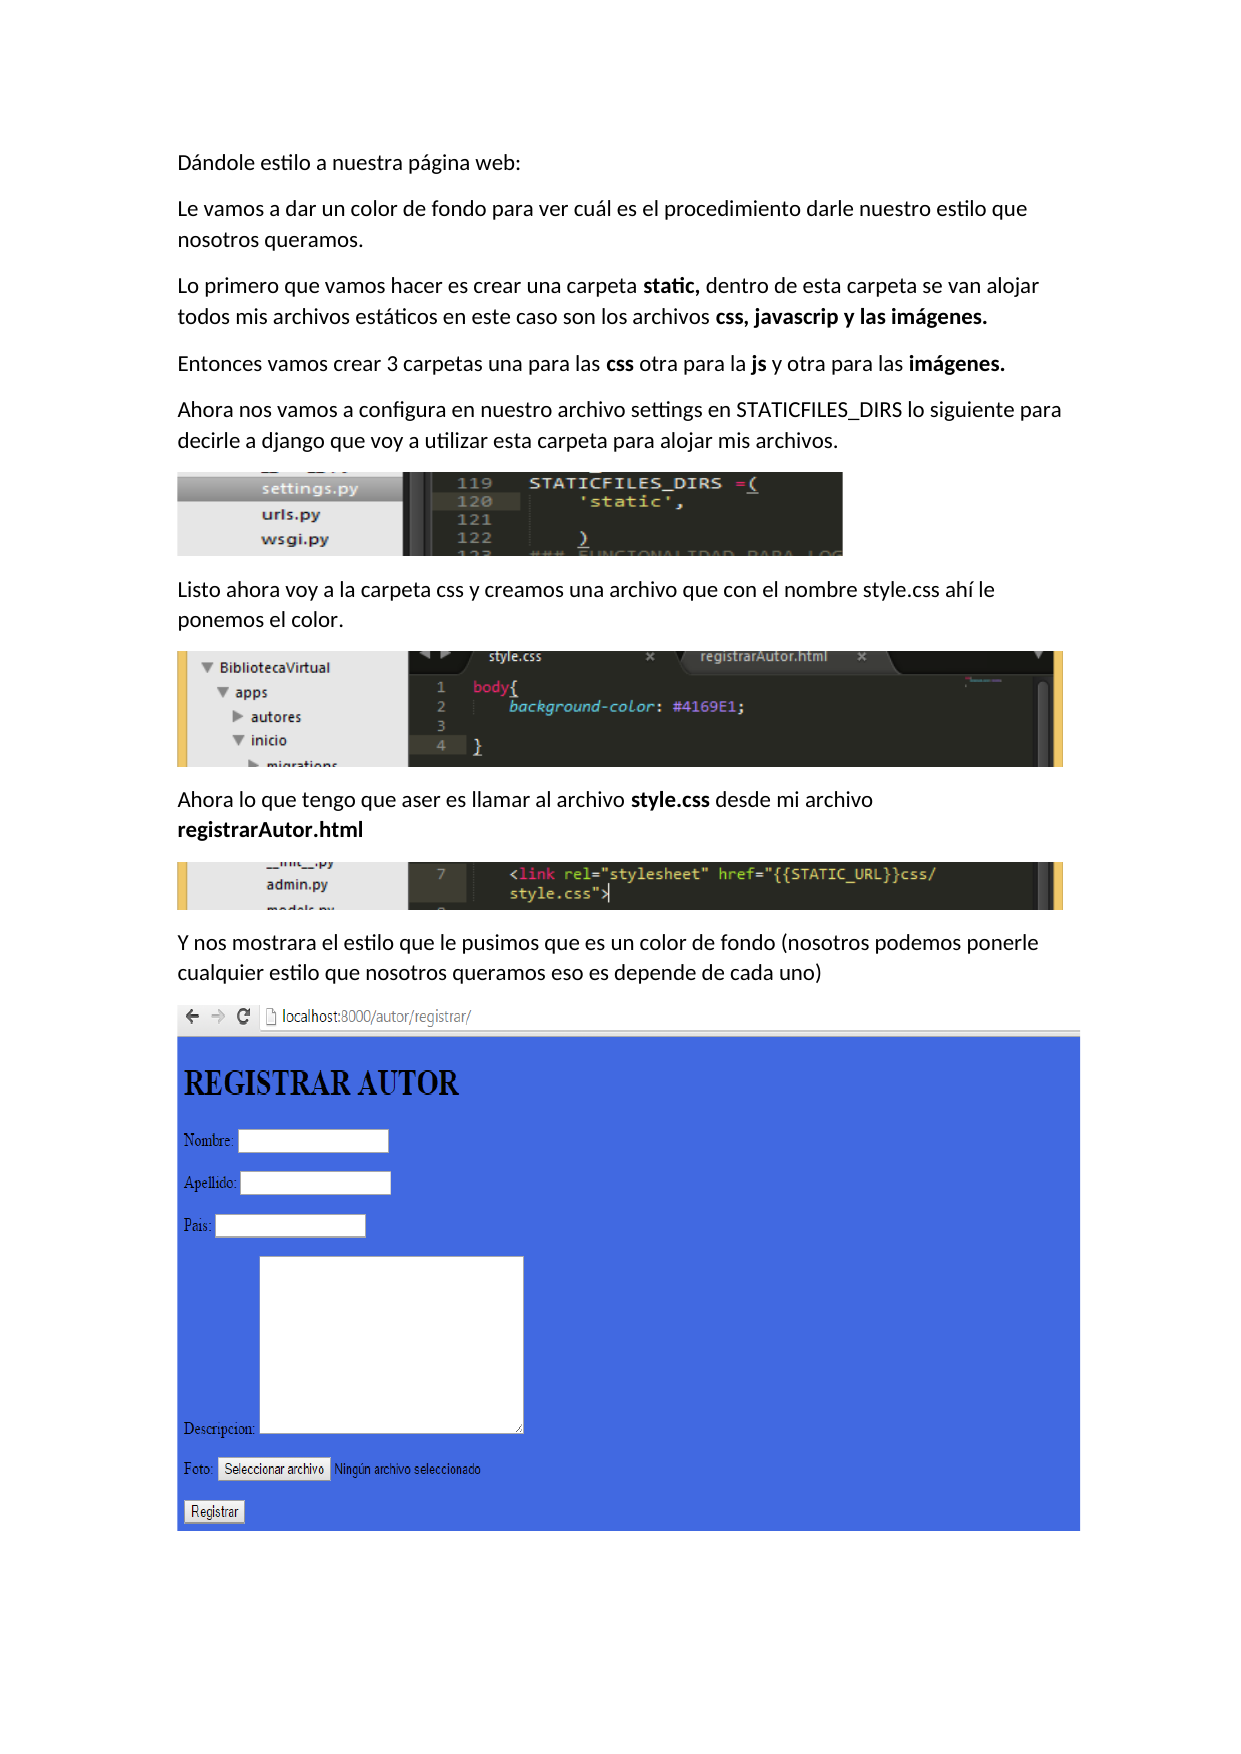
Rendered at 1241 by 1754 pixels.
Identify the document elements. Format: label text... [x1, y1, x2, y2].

text Lo primero que vamos hacer es crear una carpeta static, dentro de esta carpeta se van alojar todos mis archivos estáticos en este caso son los archivos css, javascrip y las imágenes. [177, 272, 1063, 330]
text Le vamos a dar un color de fondo para ver cuál es el procedimiento darle nuestro estilo que nosotros queramos. [177, 194, 1063, 253]
text Dándole estilo a nuestra página web: [177, 148, 1063, 176]
picture [177, 651, 1063, 767]
text Ahora nos vamos a configura en nuestro archivo settings en STATICFILES_DIRS lo siguiente para decirle a django que voy a utilizar esta carpeta para alojar mis archivos. [177, 396, 1063, 454]
text Ahora lo que tengo que aser es llamar al archivo style.css desde mi archivo registrarAutor.html [177, 785, 1063, 843]
picture [177, 472, 843, 556]
text Entonces vamos crear 3 carpetas una para las css otra para la js y otra para las imágenes. [177, 349, 1063, 377]
picture [177, 862, 1063, 910]
text Listo ahora voy a la carpeta css y creamos una archivo que con el nombre style.css ahí le ponemos el color. [177, 575, 1063, 633]
text Y nos mostrara el estilo que le pusimos que es un color de fondo (nosotros podemos ponerle cualquier estilo que nosotros queramos eso es depende de cada uno) [177, 928, 1063, 986]
picture [177, 1005, 1081, 1531]
